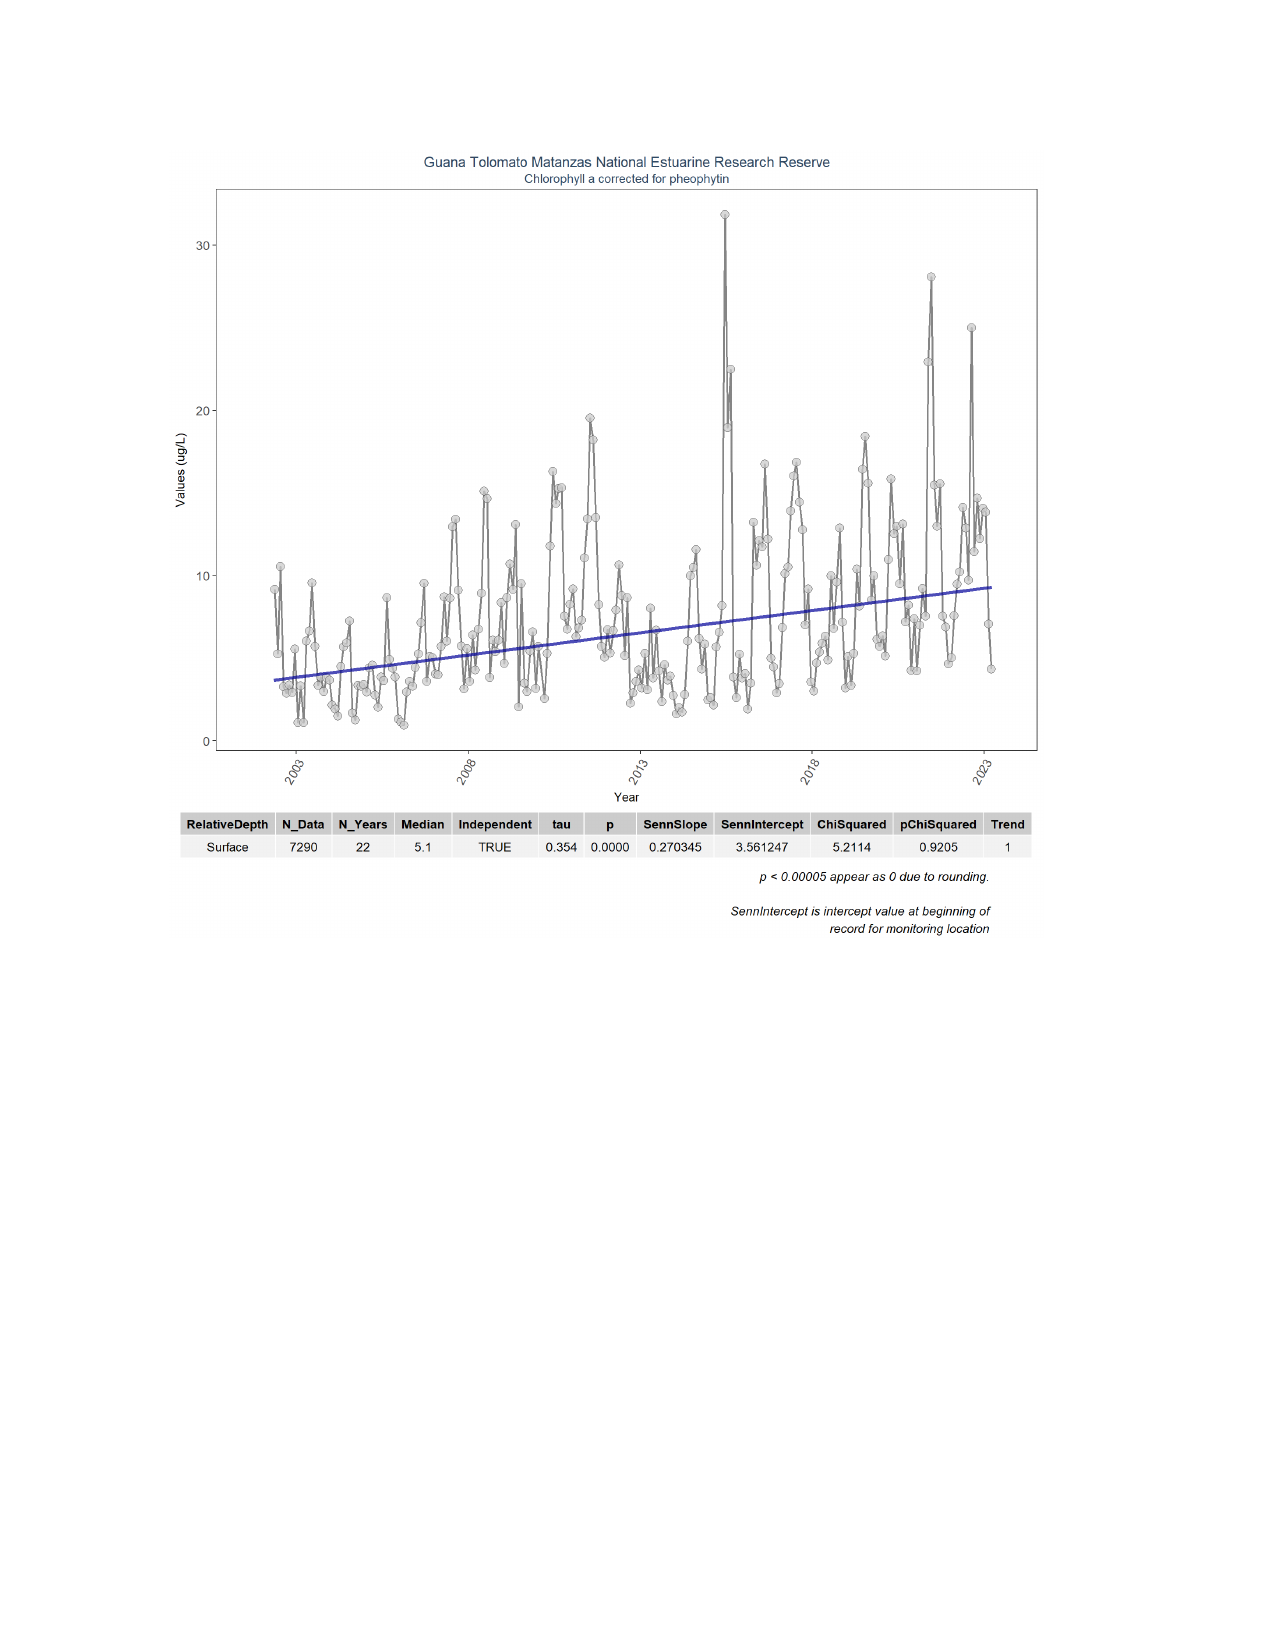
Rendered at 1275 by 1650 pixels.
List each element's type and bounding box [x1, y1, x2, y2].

picture [168, 150, 1044, 938]
